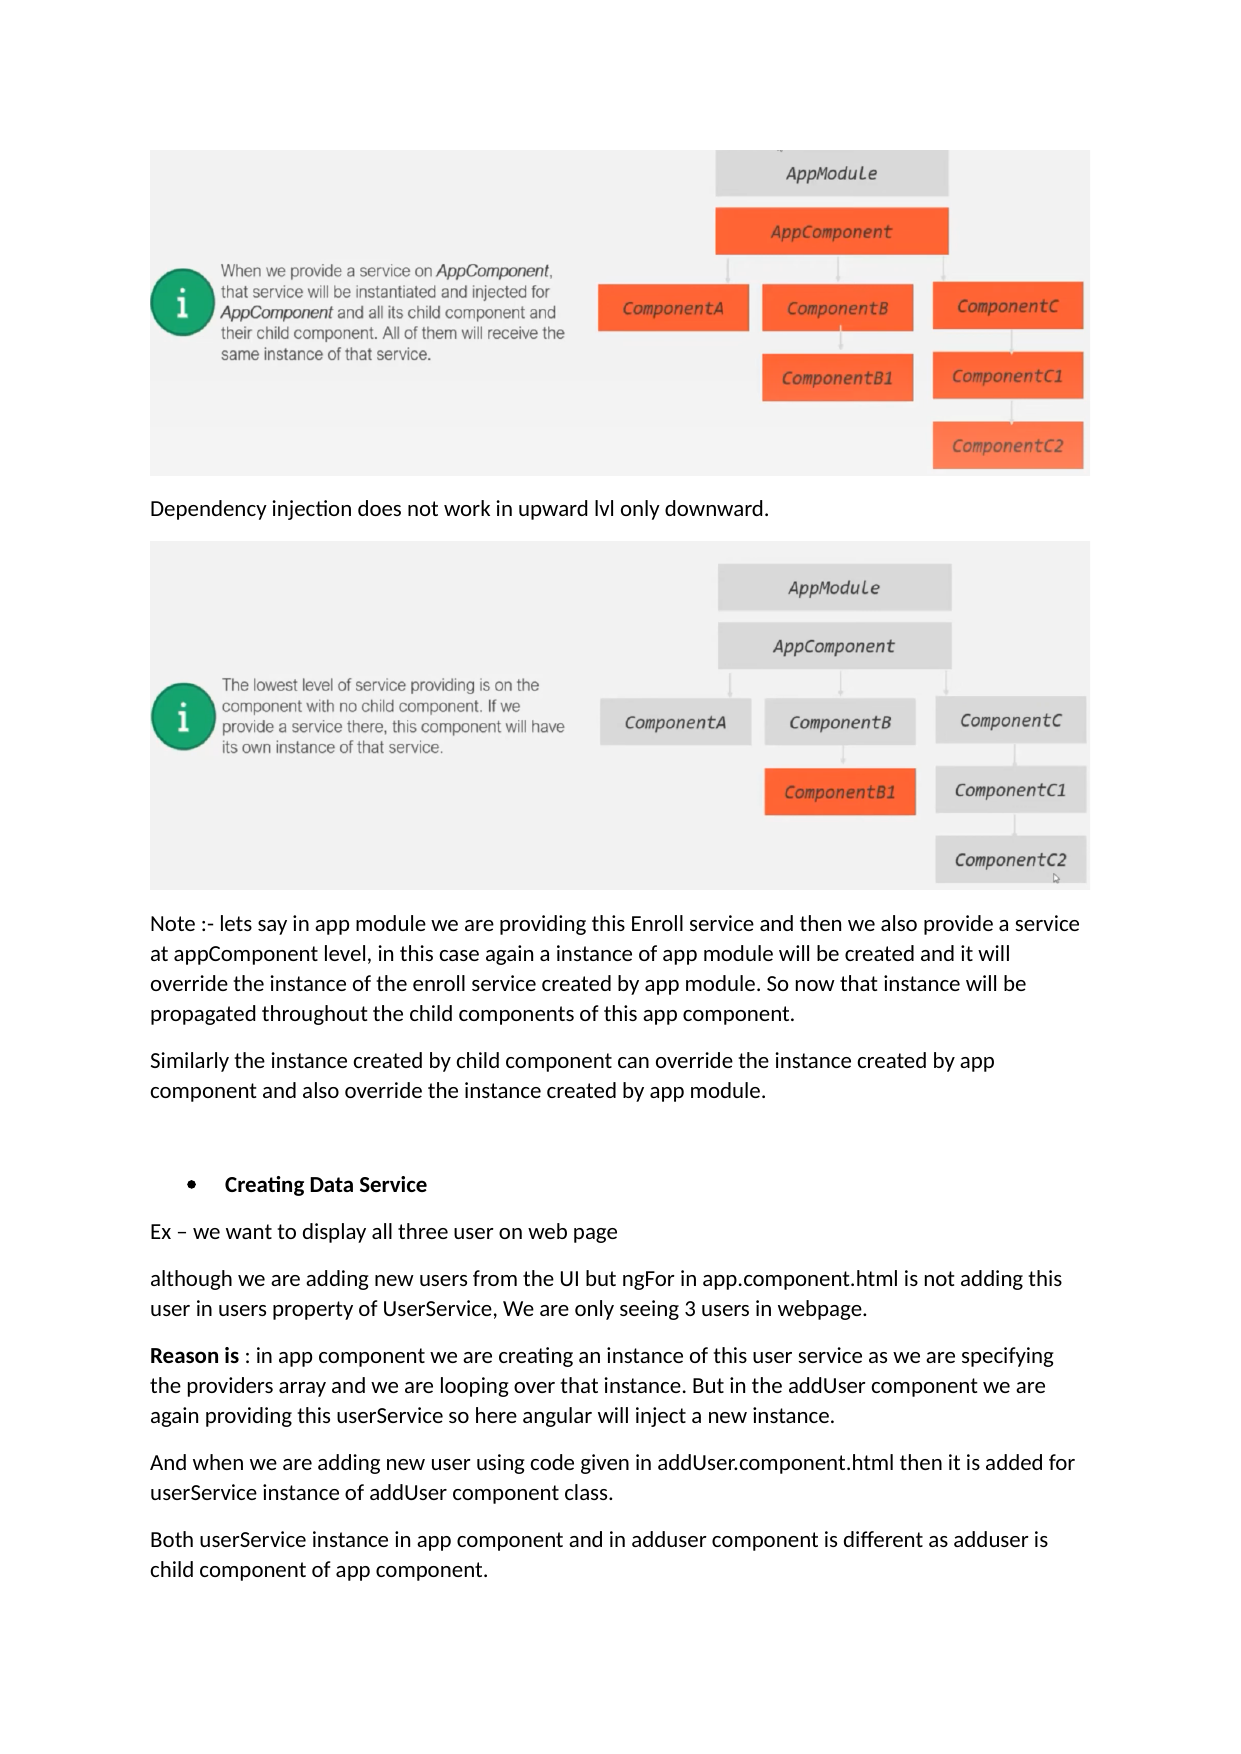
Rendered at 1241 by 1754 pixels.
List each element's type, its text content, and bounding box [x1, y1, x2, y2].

text Dependency injection does not work in upward lvl only downward. [150, 494, 1090, 522]
text And when we are adding new user using code given in addUser.component.html then it is added for userService instance of addUser component class. [150, 1448, 1090, 1506]
text Both userService instance in app component and in adduser component is different as adduser is child component of app component. [150, 1525, 1090, 1583]
text Ex – we want to display all three user on web page [150, 1217, 1090, 1245]
text Reason is : in app component we are creating an instance of this user service as we are specifying the providers array and we are looping over that instance. But in the addUser component we are again providing this userService so here angular will inject a new instance. [150, 1341, 1090, 1429]
text Note :- lets say in app module we are providing this Enroll service and then we also provide a service at appComponent level, in this case again a instance of app module will be created and it will override the instance of the enroll service created by app module. So now that instance will be propagated throughout the child components of this app component. [150, 909, 1090, 1027]
picture [150, 541, 1091, 890]
text Similarly the instance created by child component can override the instance created by app component and also override the instance created by app module. [150, 1046, 1090, 1104]
list Creating Data Service [187, 1170, 1090, 1198]
text although we are adding new users from the UI but ngFor in app.component.html is not adding this user in users property of UserService, We are only seeing 3 users in webpage. [150, 1264, 1090, 1322]
picture [150, 150, 1091, 476]
